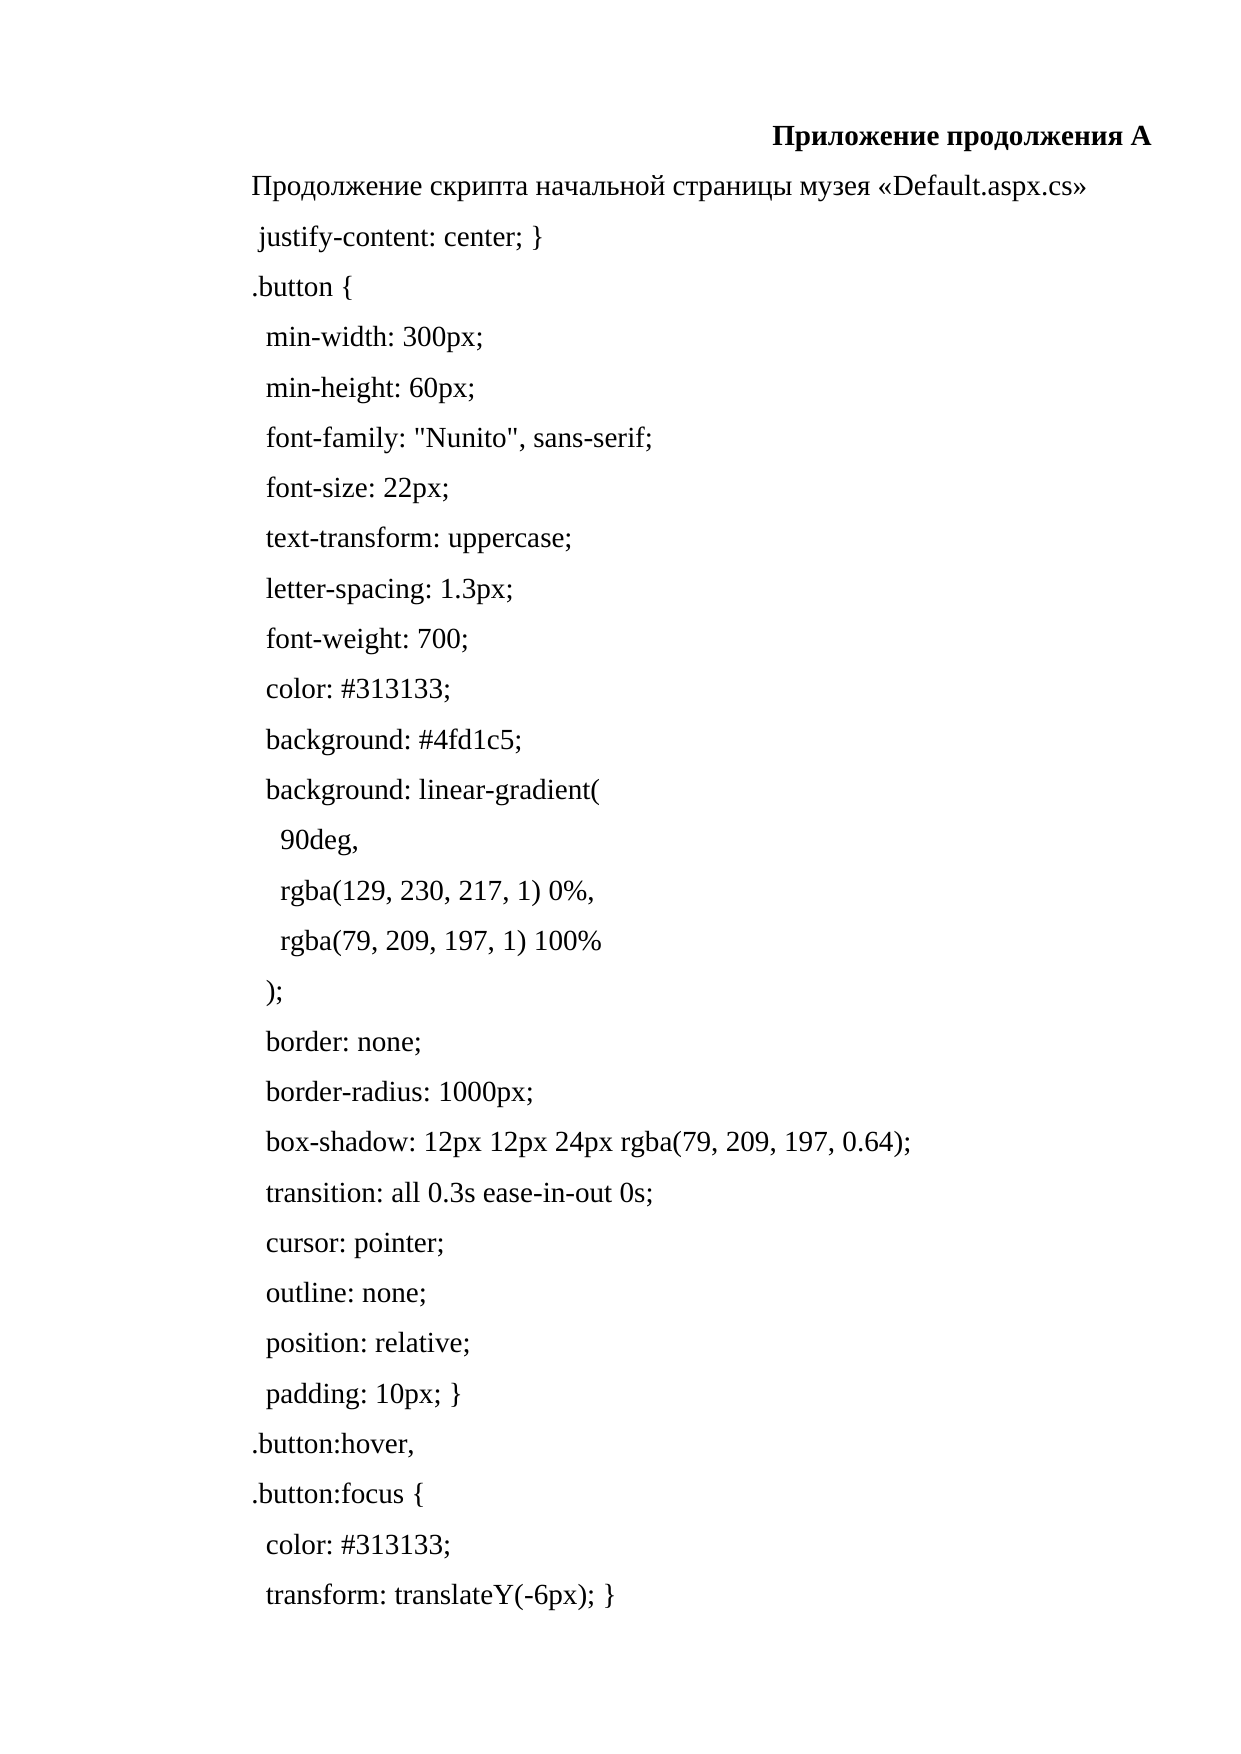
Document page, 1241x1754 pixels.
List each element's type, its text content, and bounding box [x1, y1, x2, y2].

text font-weight: 700; [177, 621, 1152, 655]
text justify-content: center; } [177, 219, 1152, 252]
text font-size: 22px; [177, 470, 1152, 504]
text box-shadow: 12px 12px 24px rgba(79, 209, 197, 0.64); [177, 1124, 1152, 1158]
text border-radius: 1000px; [177, 1074, 1152, 1108]
text rgba(129, 230, 217, 1) 0%, [177, 873, 1152, 906]
text rgba(79, 209, 197, 1) 100% [177, 923, 1152, 957]
text ); [177, 973, 1152, 1007]
text padding: 10px; } [177, 1376, 1152, 1409]
text color: #313133; [177, 1527, 1152, 1560]
text color: #313133; [177, 672, 1152, 705]
text Продолжение скрипта начальной страницы музея «Default.aspx.cs» [177, 168, 1152, 202]
text transform: translateY(-6px); } [177, 1577, 1152, 1611]
text cursor: pointer; [177, 1225, 1152, 1258]
text position: relative; [177, 1326, 1152, 1359]
text .button:focus { [177, 1477, 1152, 1510]
text Приложение продолжения А [177, 118, 1152, 152]
text min-height: 60px; [177, 370, 1152, 403]
text min-width: 300px; [177, 319, 1152, 353]
text transition: all 0.3s ease-in-out 0s; [177, 1175, 1152, 1208]
text font-family: "Nunito", sans-serif; [177, 420, 1152, 453]
text border: none; [177, 1024, 1152, 1057]
text text-transform: uppercase; [177, 521, 1152, 554]
text letter-spacing: 1.3px; [177, 571, 1152, 604]
text outline: none; [177, 1275, 1152, 1309]
text background: linear-gradient( [177, 772, 1152, 806]
text .button:hover, [177, 1426, 1152, 1460]
text .button { [177, 269, 1152, 303]
text background: #4fd1c5; [177, 722, 1152, 755]
text 90deg, [177, 822, 1152, 856]
